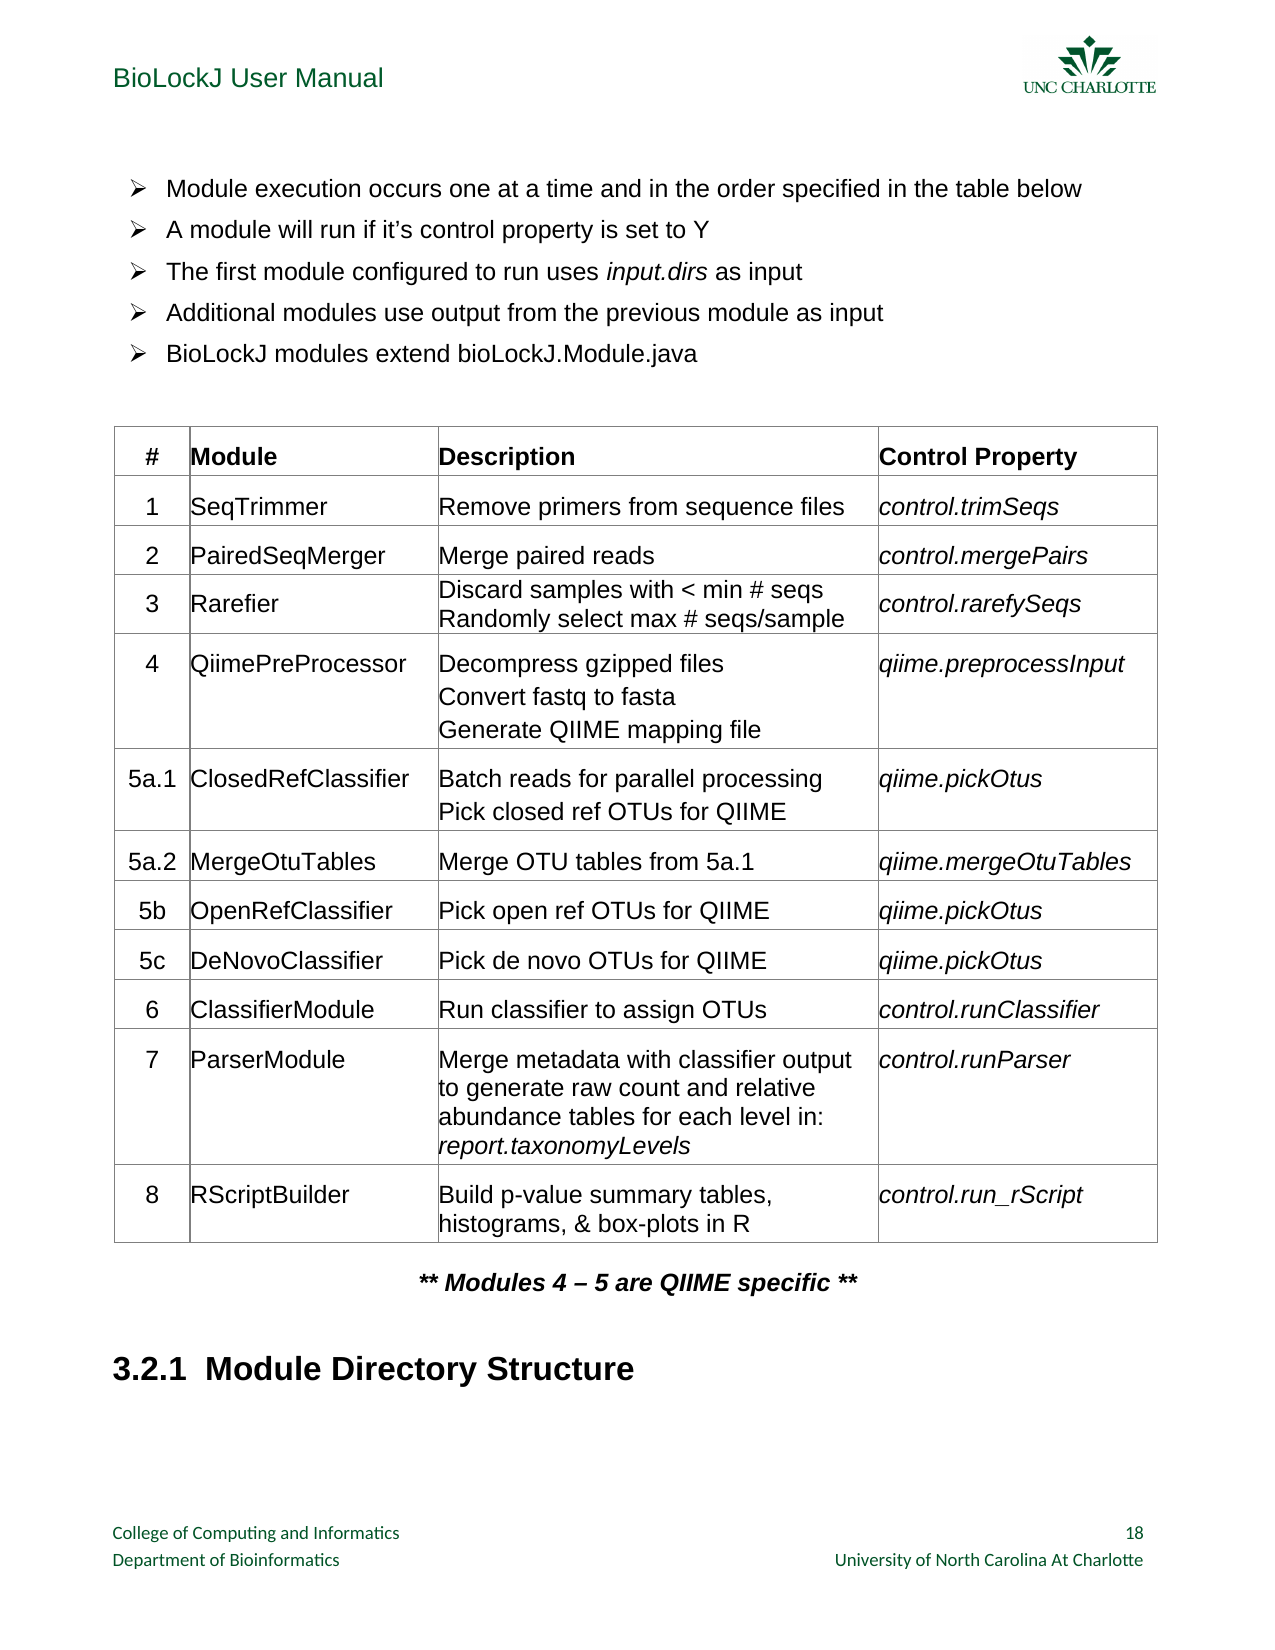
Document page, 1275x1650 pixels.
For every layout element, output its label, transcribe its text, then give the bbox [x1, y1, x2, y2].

picture [1022, 35, 1158, 95]
table_cell 2 [115, 526, 189, 574]
table_cell PairedSeqMerger [191, 526, 438, 574]
table_cell Merge metadata with classifier output to generate raw count and relative abundance tables for each level in: report.taxonomyLevels [439, 1029, 878, 1164]
table_cell 5b [115, 881, 189, 929]
table_cell Discard samples with < min # seqs Randomly select max # seqs/sample [439, 575, 878, 632]
table_cell OpenRefClassifier [191, 881, 438, 929]
table_cell qiime.pickOtus [879, 881, 1157, 929]
table_cell SeqTrimmer [191, 476, 438, 524]
table_cell 6 [115, 980, 189, 1028]
table_cell 4 [115, 634, 189, 748]
subtitle 3.2.1 Module Directory Structure [112, 1349, 1162, 1387]
table_cell Merge paired reads [439, 526, 878, 574]
table_cell ClosedRefClassifier [191, 749, 438, 830]
table_header # [115, 427, 189, 475]
table_cell Run classifier to assign OTUs [439, 980, 878, 1028]
table_cell control.runClassifier [879, 980, 1157, 1028]
table_cell qiime.mergeOtuTables [879, 831, 1157, 880]
table_cell QiimePreProcessor [191, 634, 438, 748]
table_cell qiime.pickOtus [879, 930, 1157, 979]
table_cell ClassifierModule [191, 980, 438, 1028]
table_cell control.runParser [879, 1029, 1157, 1164]
table_cell 5a.2 [115, 831, 189, 880]
table_cell control.run_rScript [879, 1165, 1157, 1242]
table_cell control.rarefySeqs [879, 575, 1157, 632]
table_header Module execution occurs one at a time and in the order specified in the table below A module will run if it’s control property is set to Y The first module configured to run uses input.dirs as input Additional modules use output from the previous module as input BioLockJ modules extend bioLockJ.Module.java [111, 151, 1151, 391]
table_cell control.mergePairs [879, 526, 1157, 574]
table_cell Batch reads for parallel processing Pick closed ref OTUs for QIIME [439, 749, 878, 830]
table_cell qiime.preprocessInput [879, 634, 1157, 748]
table_header Module [191, 427, 438, 475]
table_cell qiime.pickOtus [879, 749, 1157, 830]
table_cell Pick open ref OTUs for QIIME [439, 881, 878, 929]
table_cell Rarefier [191, 575, 438, 632]
text ** Modules 4 – 5 are QIIME specific ** [112, 417, 1162, 1297]
table_cell 5c [115, 930, 189, 979]
table_cell 5a.1 [115, 749, 189, 830]
table_cell Pick de novo OTUs for QIIME [439, 930, 878, 979]
table_header Control Property [879, 427, 1157, 475]
table_cell ParserModule [191, 1029, 438, 1164]
table_cell Remove primers from sequence files [439, 476, 878, 524]
table_cell Decompress gzipped files Convert fastq to fasta Generate QIIME mapping file [439, 634, 878, 748]
table_header Description [439, 427, 878, 475]
table_cell Build p-value summary tables, histograms, & box-plots in R [439, 1165, 878, 1242]
table_cell 1 [115, 476, 189, 524]
table_cell MergeOtuTables [191, 831, 438, 880]
table_cell 8 [115, 1165, 189, 1242]
table_cell control.trimSeqs [879, 476, 1157, 524]
table_cell 3 [115, 575, 189, 632]
table_cell Merge OTU tables from 5a.1 [439, 831, 878, 880]
table_cell DeNovoClassifier [191, 930, 438, 979]
table_cell RScriptBuilder [191, 1165, 438, 1242]
table_cell 7 [115, 1029, 189, 1164]
